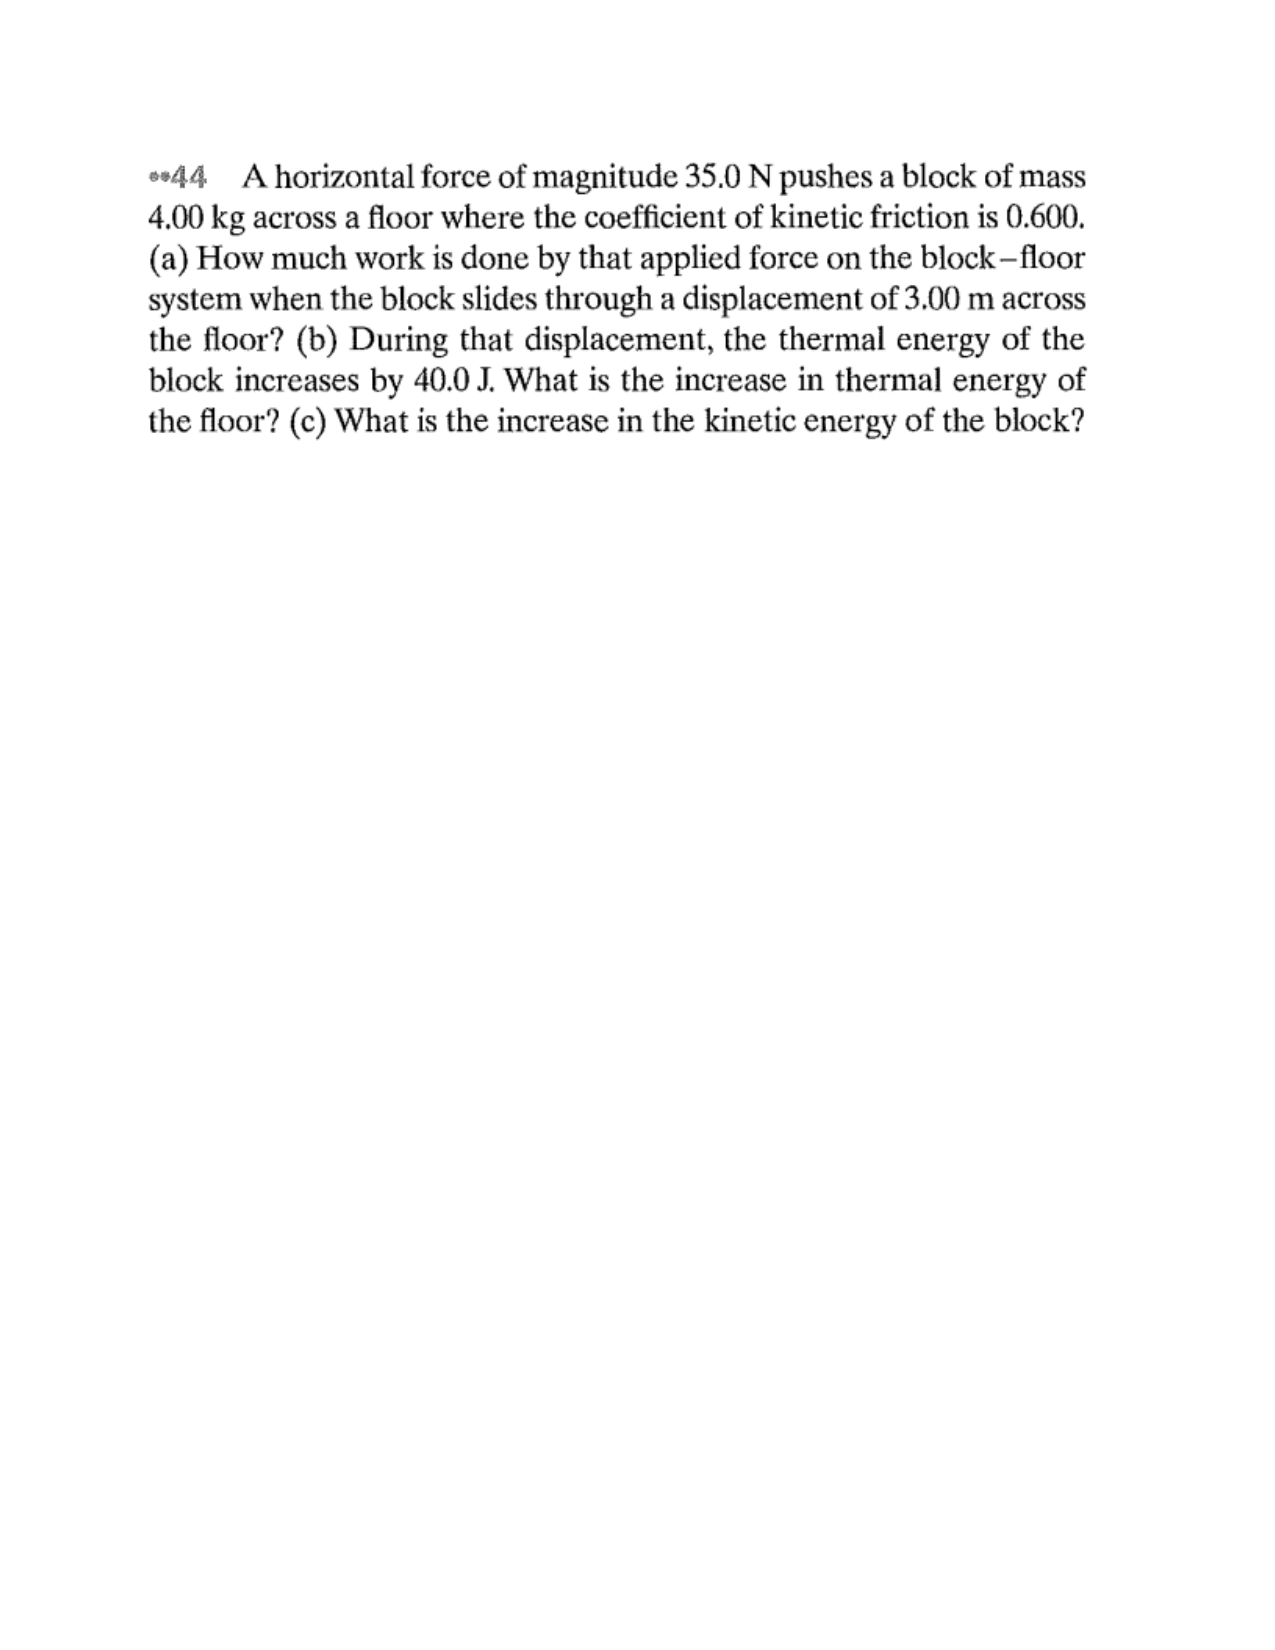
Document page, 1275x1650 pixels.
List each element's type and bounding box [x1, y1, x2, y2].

picture [135, 150, 1095, 444]
